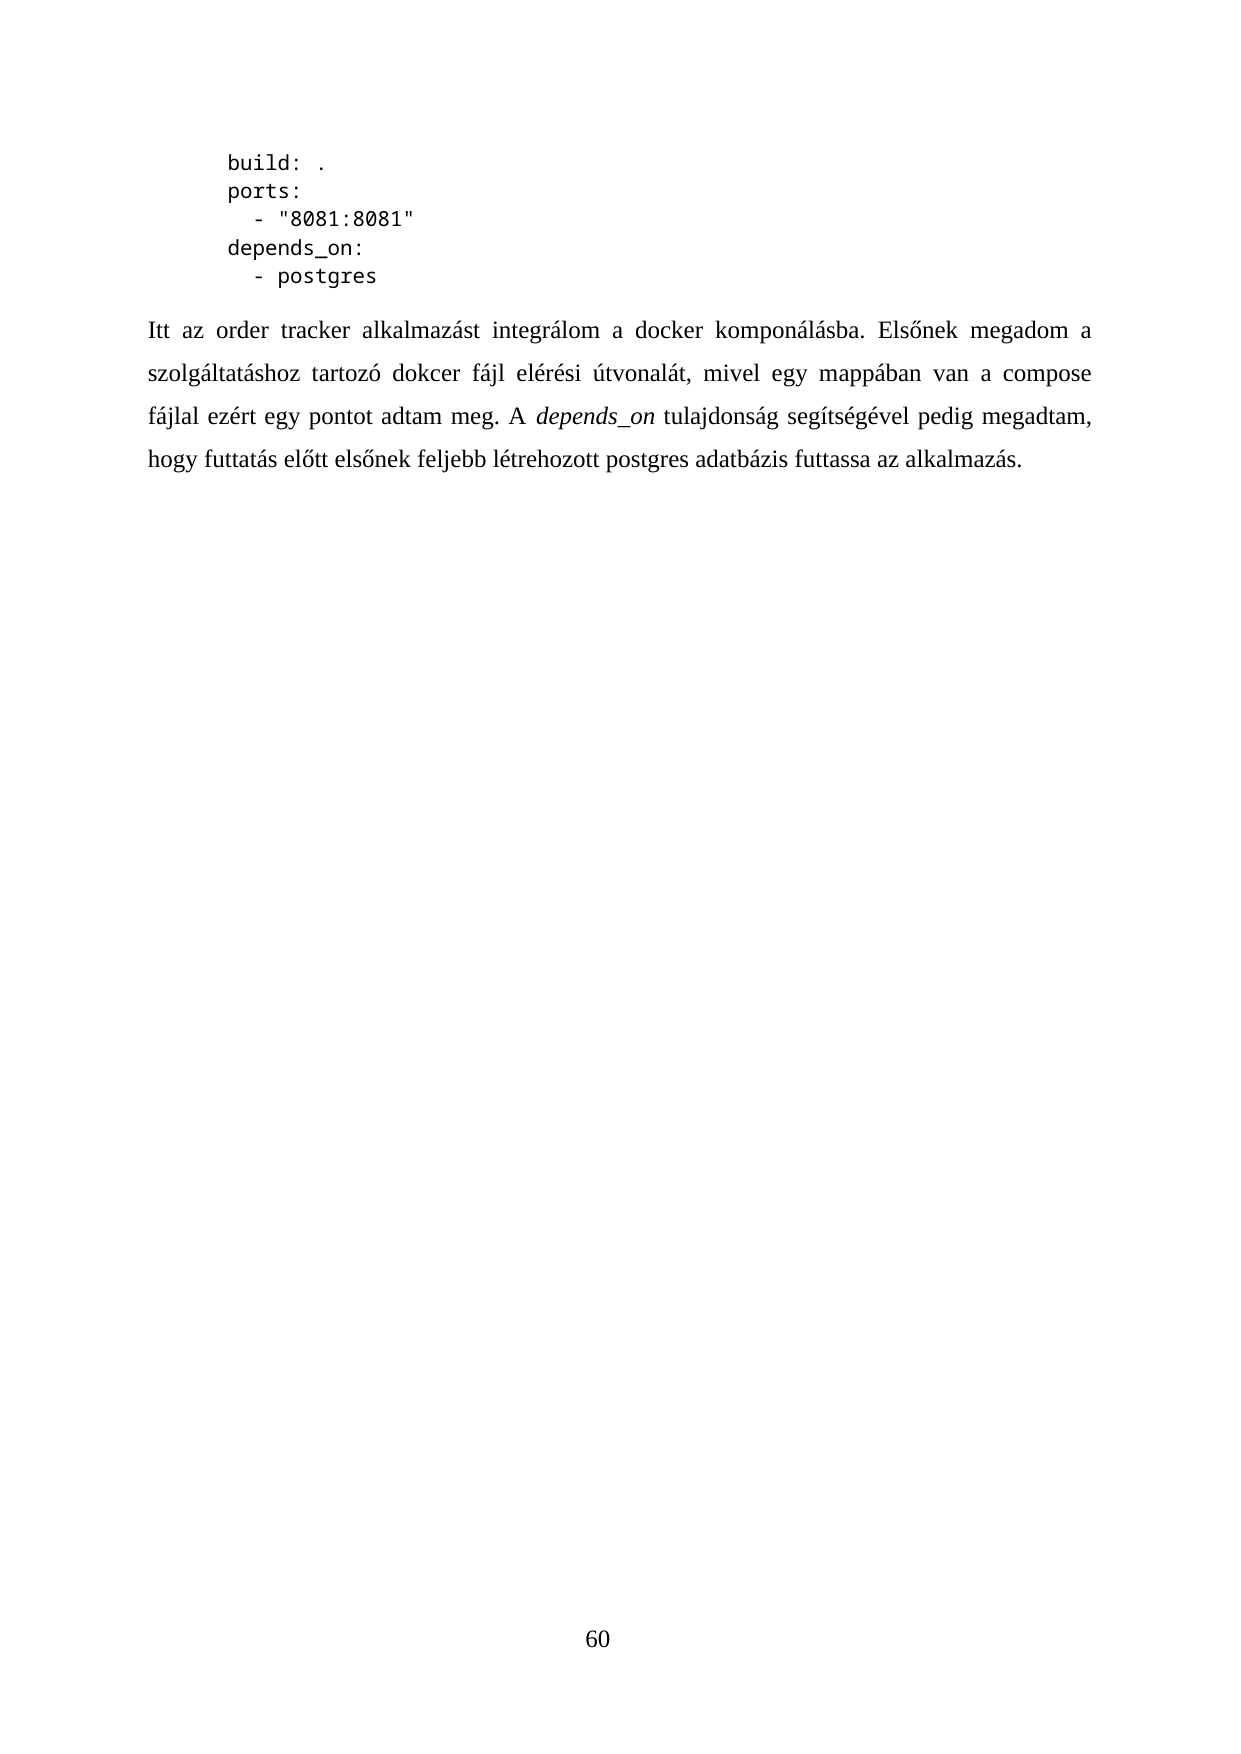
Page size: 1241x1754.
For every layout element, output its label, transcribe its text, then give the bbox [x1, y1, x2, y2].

text ports: [177, 176, 1092, 204]
text - "8081:8081" [177, 204, 1092, 233]
text depends_on: [177, 233, 1092, 261]
text Itt az order tracker alkalmazást integrálom a docker komponálásba. Elsőnek megadom a szolgáltatáshoz tartozó dokcer fájl elérési útvonalát, mivel egy mappában van a compose fájlal ezért egy pontot adtam meg. A depends_on tulajdonság segítségével pedig megadtam, hogy futtatás előtt elsőnek feljebb létrehozott postgres adatbázis futtassa az alkalmazás. [148, 315, 1092, 473]
text build: . [177, 148, 1092, 176]
text - postgres [177, 261, 1092, 290]
